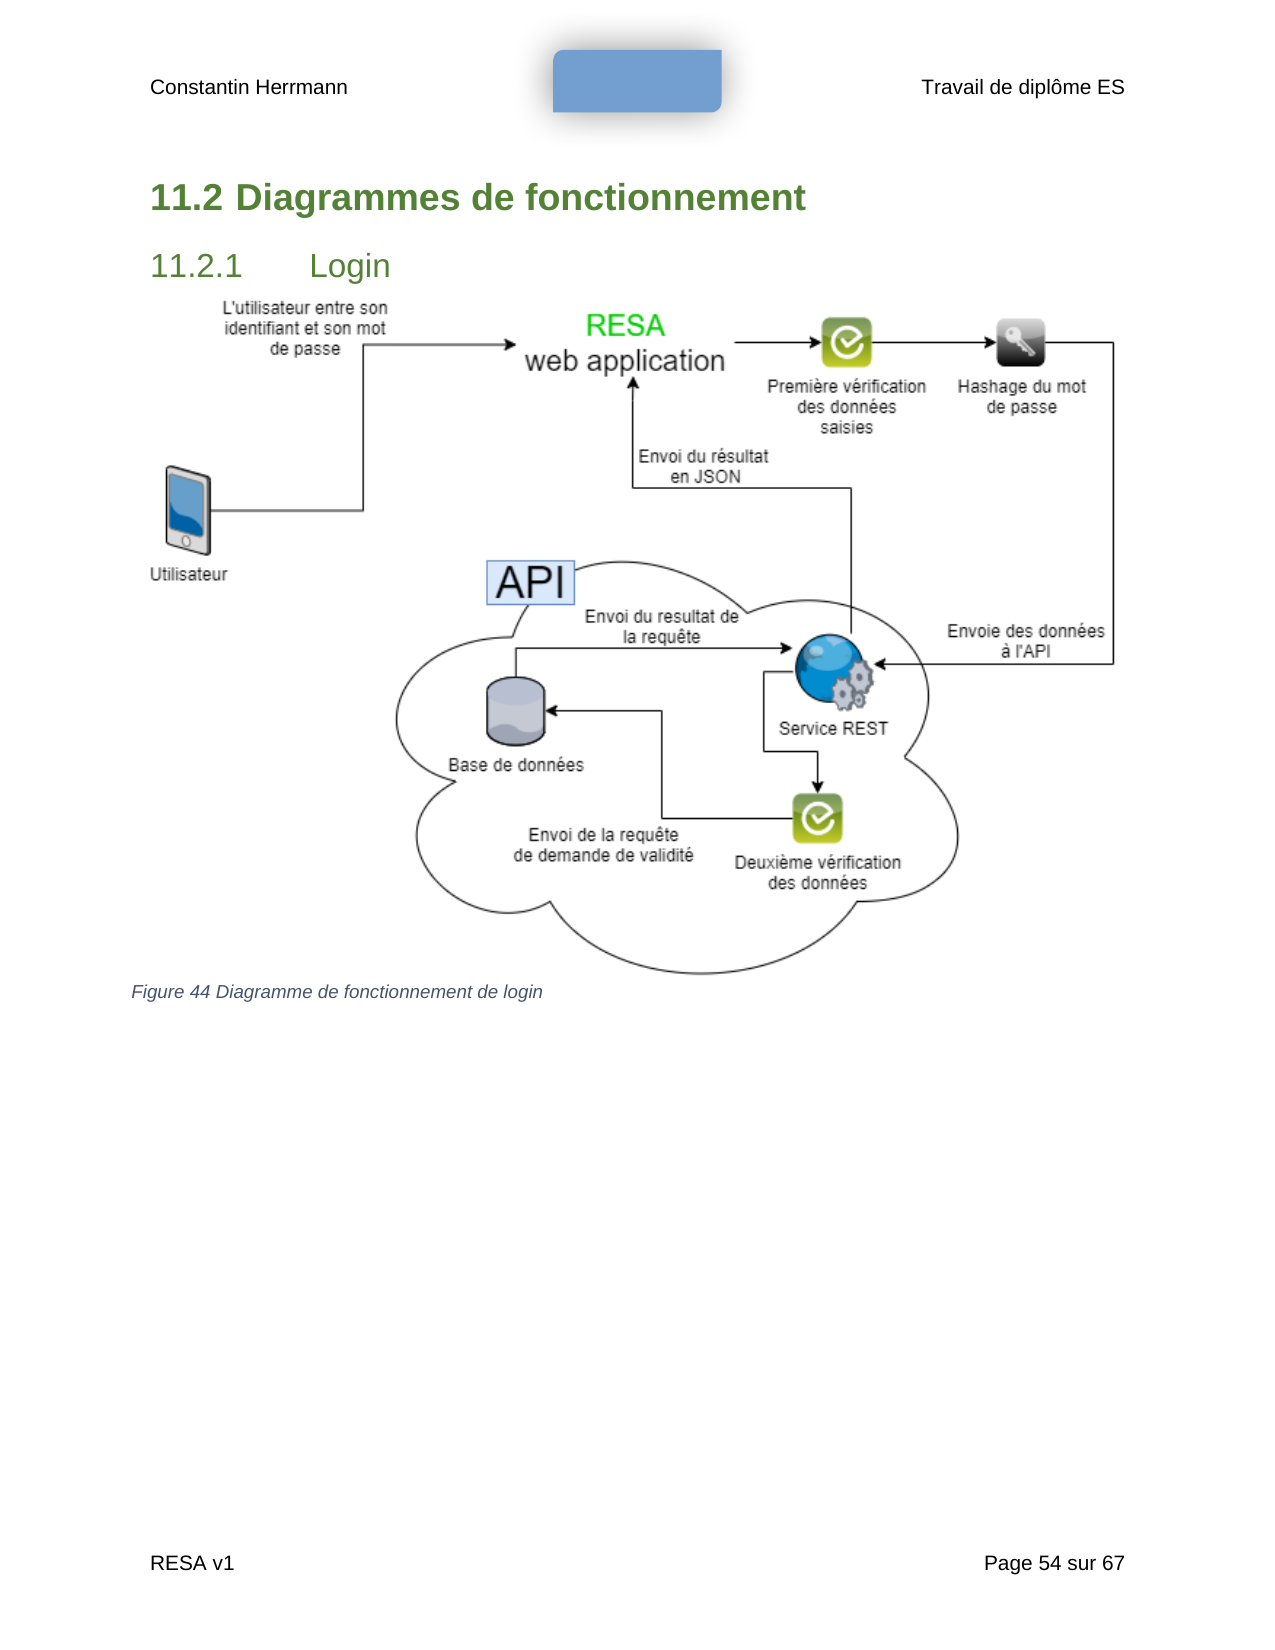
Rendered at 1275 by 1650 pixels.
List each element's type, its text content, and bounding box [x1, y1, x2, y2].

subtitle Login [150, 247, 1125, 285]
subtitle Diagrammes de fonctionnement [150, 175, 1125, 218]
picture [150, 291, 1125, 1000]
